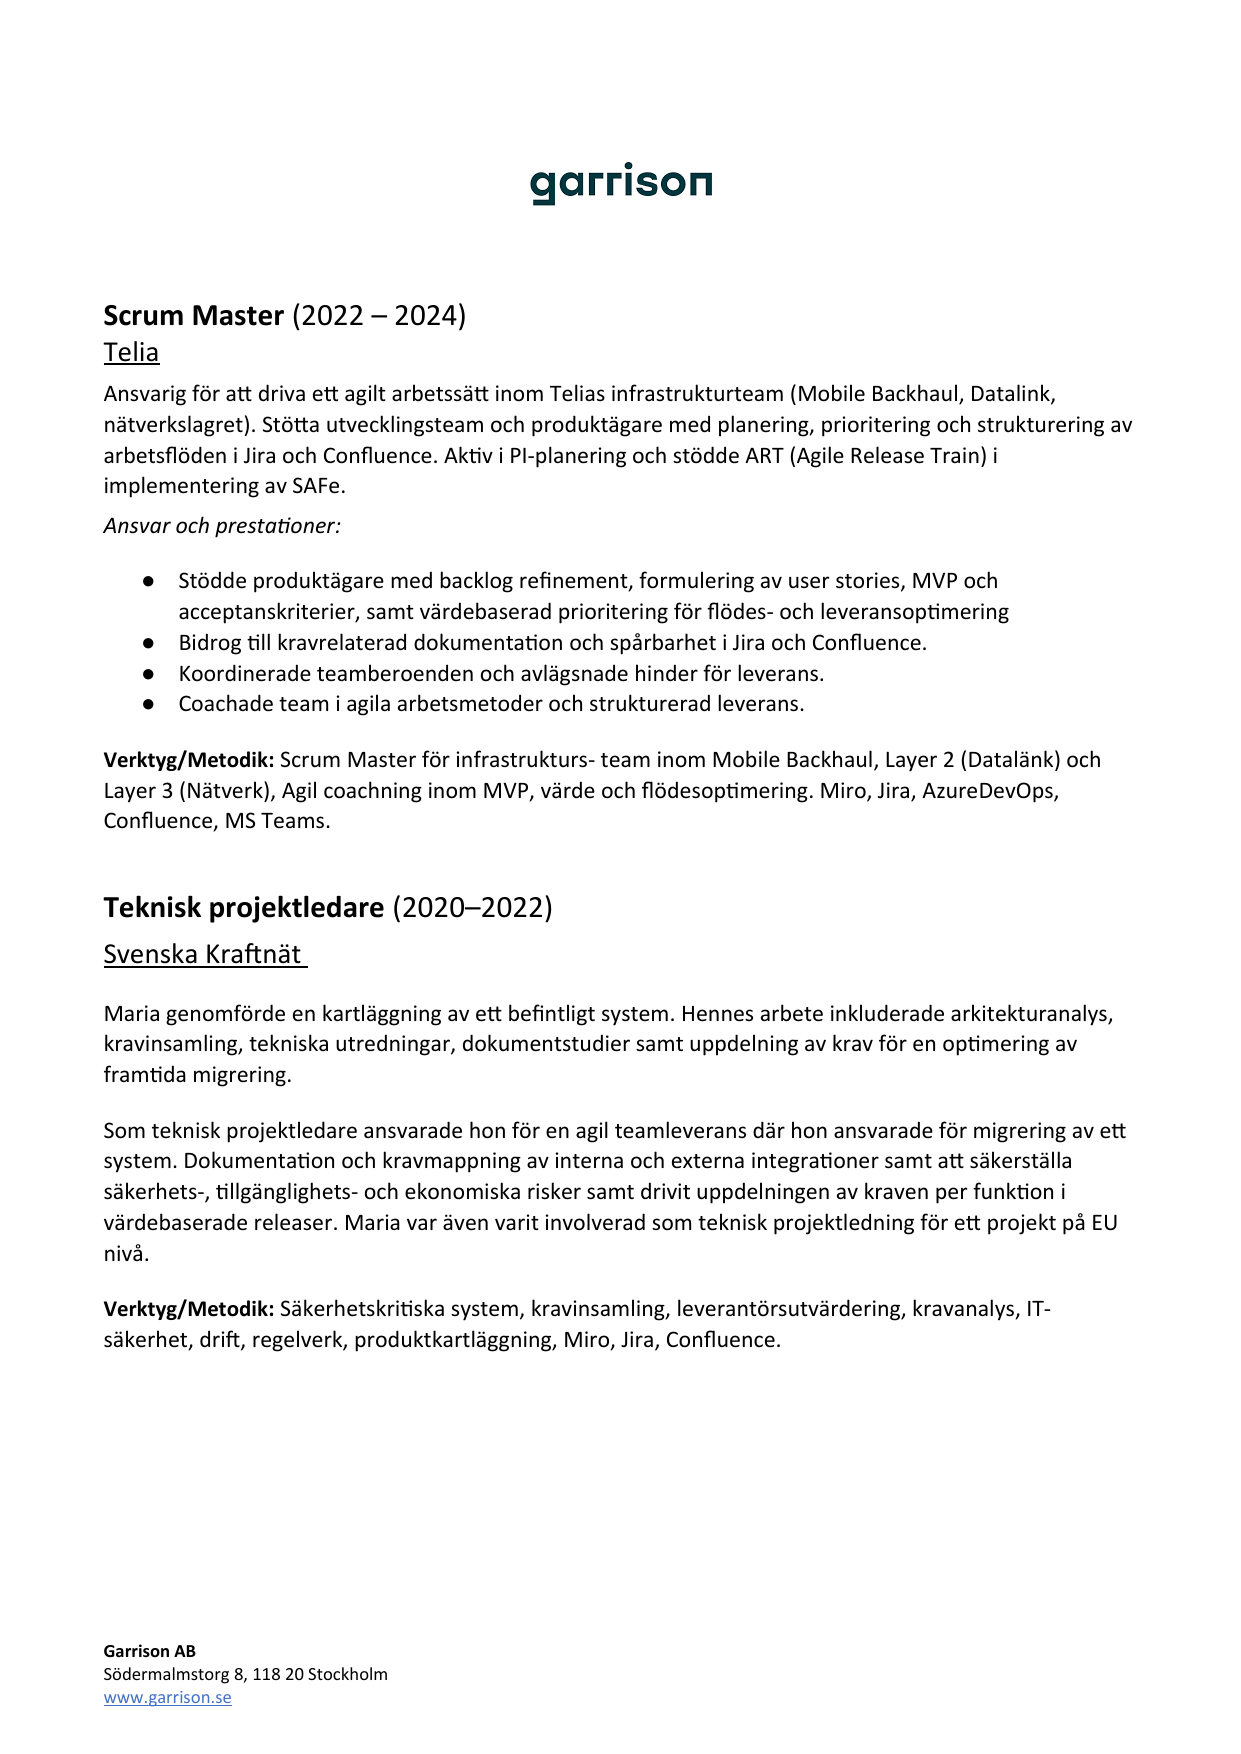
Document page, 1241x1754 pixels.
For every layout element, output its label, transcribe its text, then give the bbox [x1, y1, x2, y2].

text Svenska Kraftnät [103, 936, 1137, 971]
list Coachade team i agila arbetsmetoder och strukturerad leverans. [141, 689, 1137, 718]
text Scrum Master (2022 – 2024) [103, 295, 1137, 333]
text Telia [103, 333, 1137, 369]
picture [509, 73, 731, 296]
text Ansvar och prestationer: [103, 510, 1137, 539]
text Maria genomförde en kartläggning av ett befintligt system. Hennes arbete inkluderade arkitekturanalys, kravinsamling, tekniska utredningar, dokumentstudier samt uppdelning av krav för en optimering av framtida migrering. [103, 998, 1137, 1089]
list Bidrog till kravrelaterad dokumentation och spårbarhet i Jira och Confluence. [141, 627, 1137, 657]
text Verktyg/Metodik: Säkerhetskritiska system, kravinsamling, leverantörsutvärdering, kravanalys, IT-säkerhet, drift, regelverk, produktkartläggning, Miro, Jira, Confluence. [103, 1294, 1137, 1354]
text Verktyg/Metodik: Scrum Master för infrastrukturs- team inom Mobile Backhaul, Layer 2 (Datalänk) och Layer 3 (Nätverk), Agil coachning inom MVP, värde och flödesoptimering. Miro, Jira, AzureDevOps, Confluence, MS Teams. [103, 744, 1137, 835]
text Teknisk projektledare (2020–2022) [103, 887, 1137, 926]
text Som teknisk projektledare ansvarade hon för en agil teamleverans där hon ansvarade för migrering av ett system. Dokumentation och kravmappning av interna och externa integrationer samt att säkerställa säkerhets-, tillgänglighets- och ekonomiska risker samt drivit uppdelningen av kraven per funktion i värdebaserade releaser. Maria var även varit involverad som teknisk projektledning för ett projekt på EU nivå. [103, 1115, 1137, 1267]
list Koordinerade teamberoenden och avlägsnade hinder för leverans. [141, 658, 1137, 687]
list Stödde produktägare med backlog refinement, formulering av user stories, MVP och acceptanskriterier, samt värdebaserad prioritering för flödes- och leveransoptimering [141, 566, 1137, 626]
text Ansvarig för att driva ett agilt arbetssätt inom Telias infrastrukturteam (Mobile Backhaul, Datalink, nätverkslagret). Stötta utvecklingsteam och produktägare med planering, prioritering och strukturering av arbetsflöden i Jira och Confluence. Aktiv i PI-planering och stödde ART (Agile Release Train) i implementering av SAFe. [103, 379, 1137, 500]
